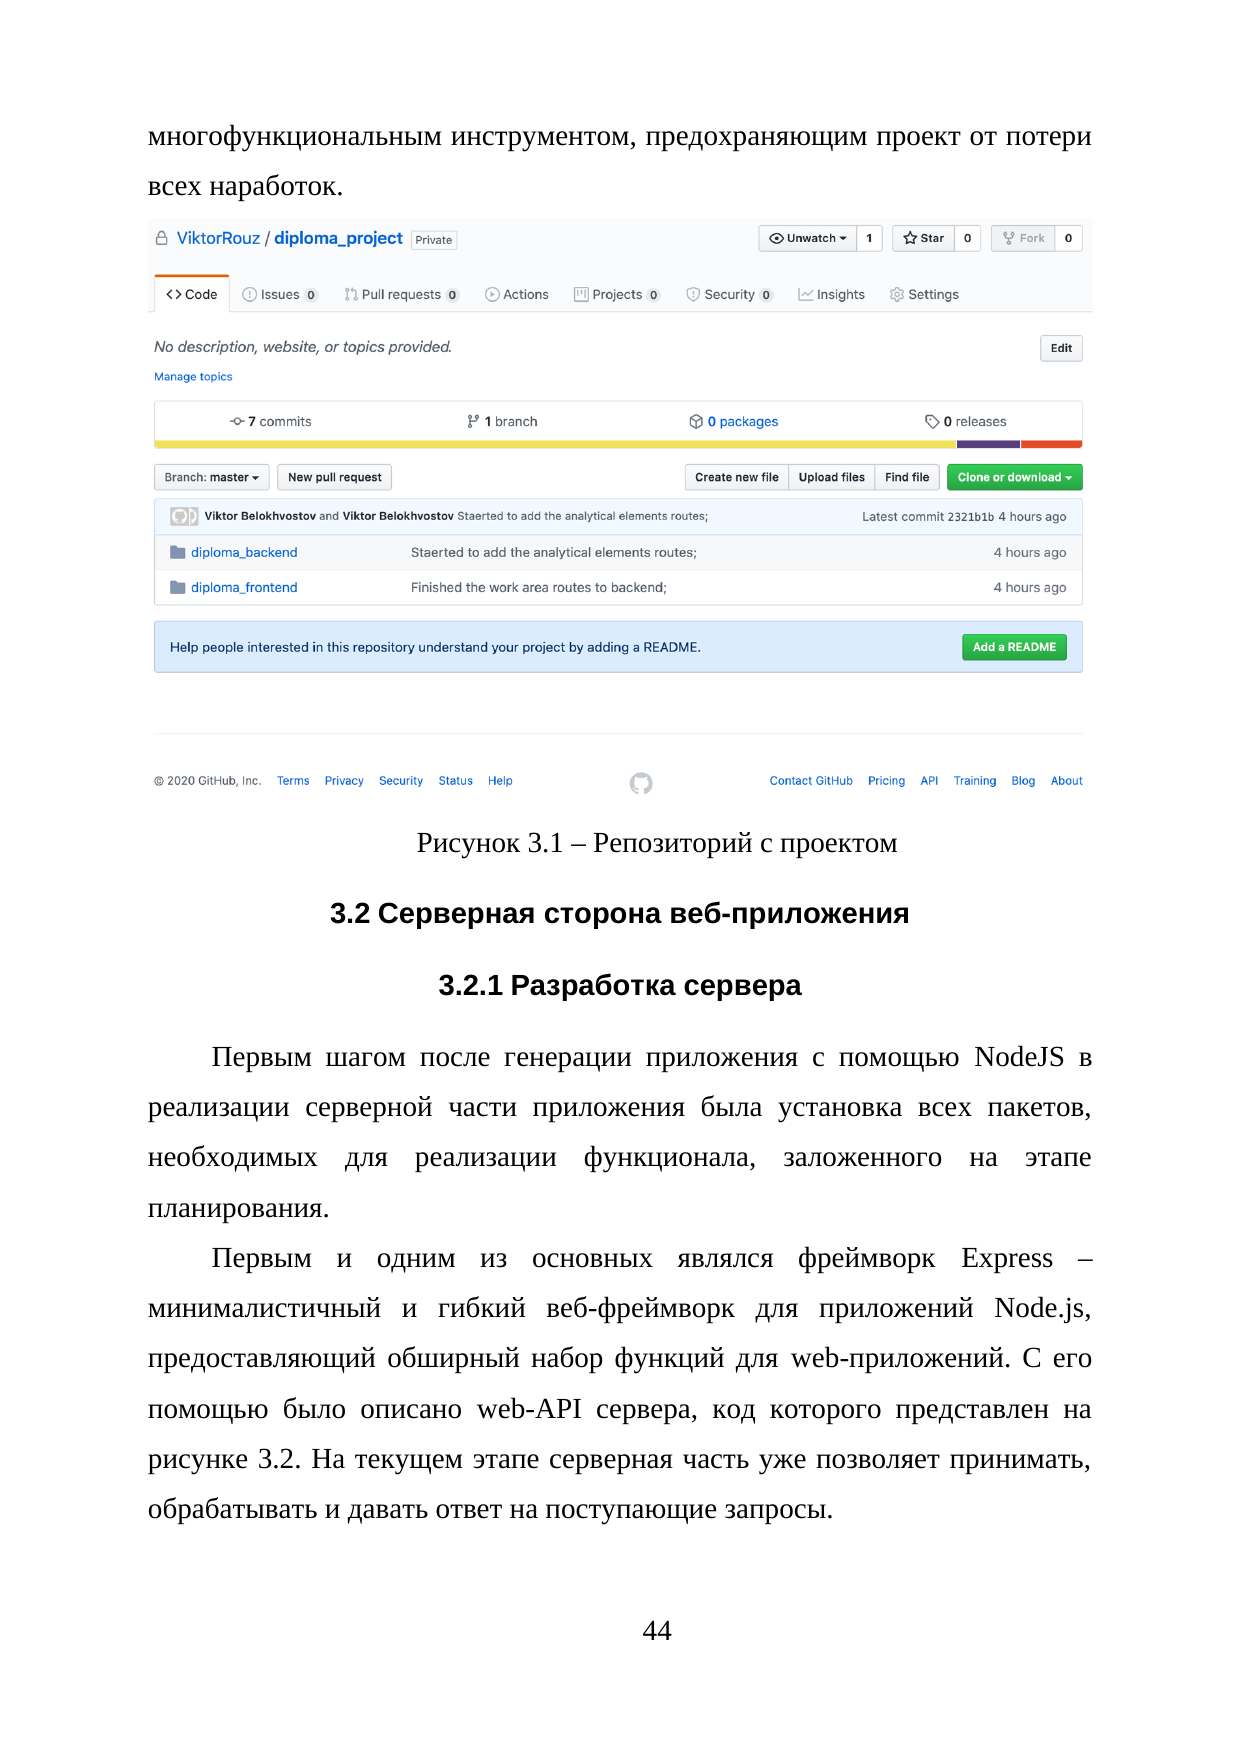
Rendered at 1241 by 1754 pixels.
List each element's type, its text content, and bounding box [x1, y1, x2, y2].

list 3.2 Серверная сторона веб-приложения [148, 896, 1092, 930]
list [148, 118, 1092, 202]
text Рисунок 3.1 – Репозиторий с проектом [148, 825, 1092, 859]
picture [147, 218, 1093, 809]
list 3.2.1 Разработка сервера [148, 968, 1092, 1001]
text Первым и одним из основных являлся фреймворк Express – минималистичный и гибкий веб-фреймворк для приложений Node.js, предоставляющий обширный набор функций для web-приложений. С его помощью было описано web-API сервера, код которого представлен на рисунке 3.2. На текущем этапе серверная часть уже позволяет принимать, обрабатывать и давать ответ на поступающие запросы. [148, 1240, 1092, 1525]
text Первым шагом после генерации приложения с помощью NodeJS в реализации серверной части приложения была установка всех пакетов, необходимых для реализации функционала, заложенного на этапе планирования. [148, 1039, 1092, 1223]
